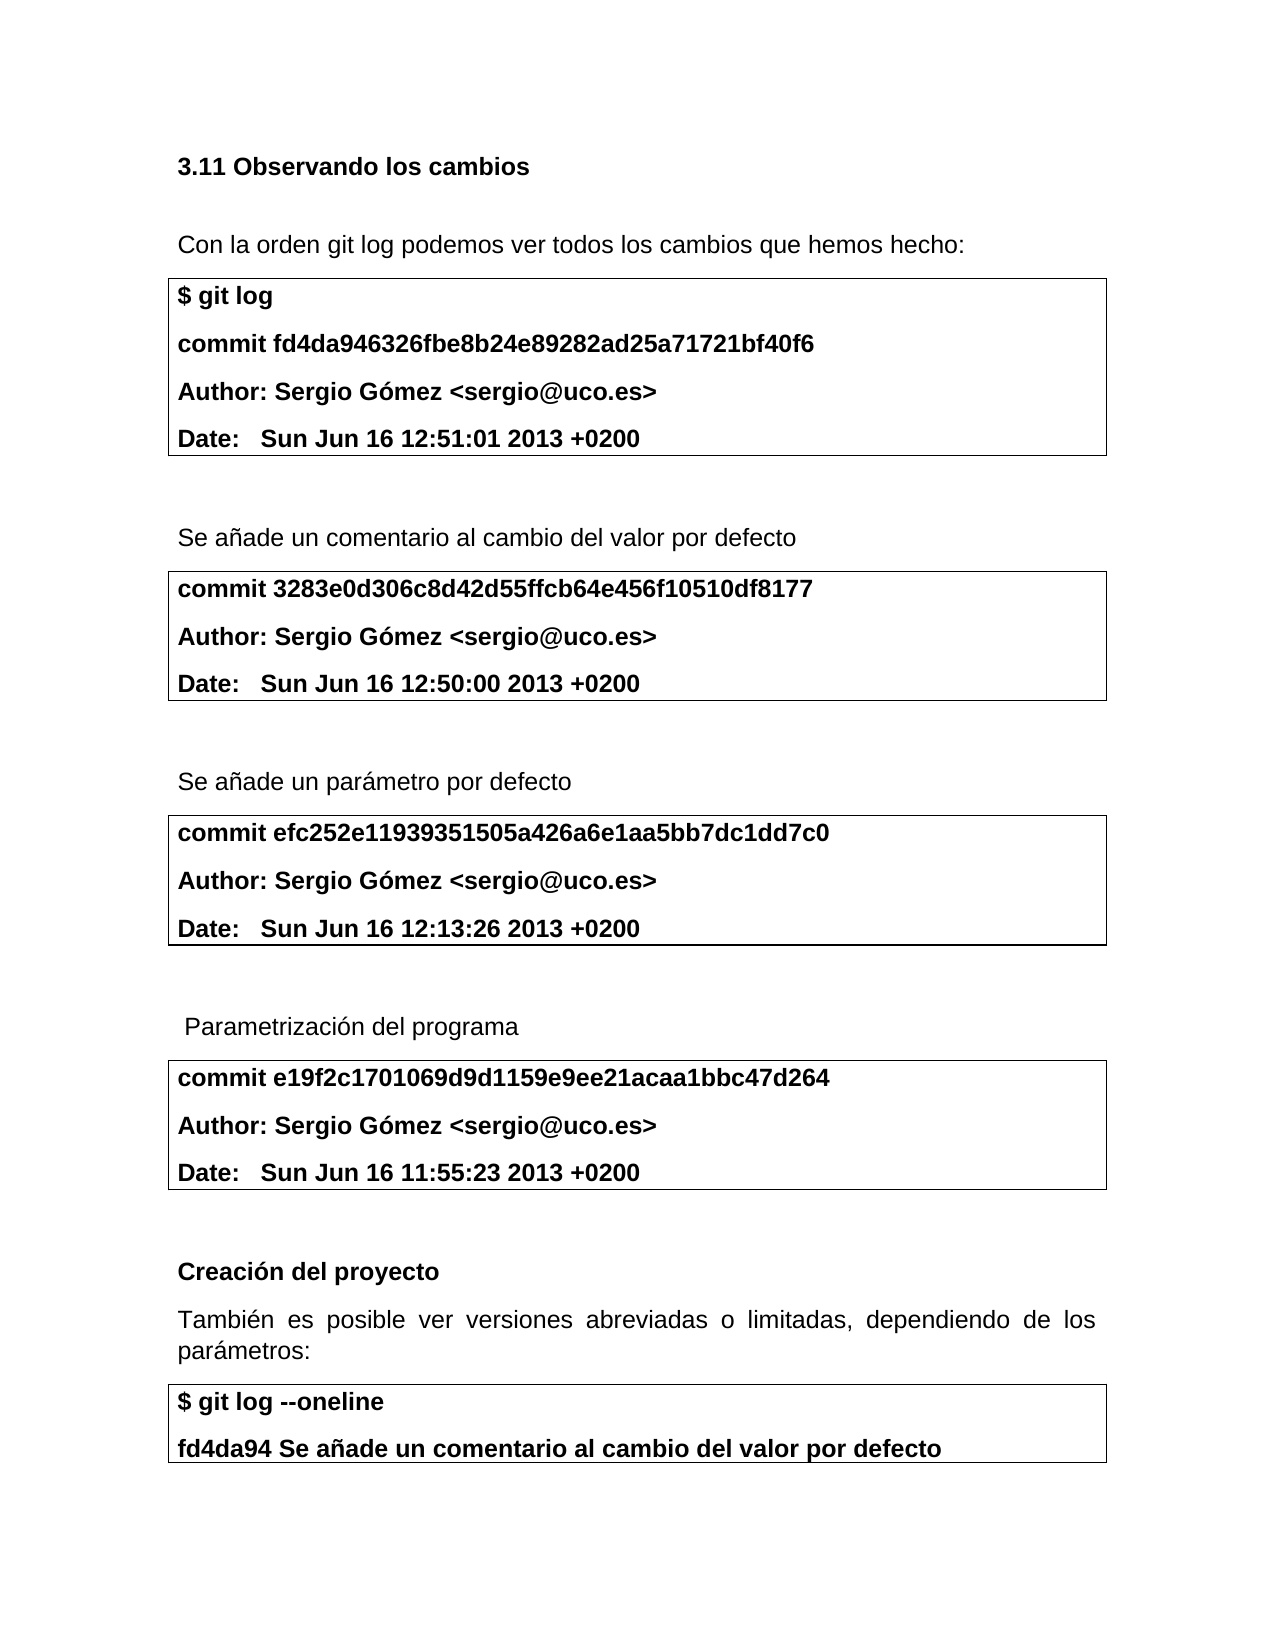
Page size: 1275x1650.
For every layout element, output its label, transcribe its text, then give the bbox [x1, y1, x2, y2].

text Author: Sergio Gómez <sergio@uco.es> [169, 1108, 1106, 1139]
text Date: Sun Jun 16 11:55:23 2013 +0200 [169, 1155, 1106, 1189]
text Con la orden git log podemos ver todos los cambios que hemos hecho: [177, 231, 1098, 259]
text commit fd4da946326fbe8b24e89282ad25a71721bf40f6 [169, 326, 1106, 358]
text commit e19f2c1701069d9d1159e9ee21acaa1bbc47d264 [169, 1061, 1106, 1092]
text commit 3283e0d306c8d42d55ffcb64e456f10510df8177 [169, 572, 1106, 603]
text Se añade un parámetro por defecto [177, 767, 1098, 796]
text $ git log --oneline [169, 1385, 1106, 1415]
subtitle 3.11 Observando los cambios [177, 152, 1098, 181]
text Se añade un comentario al cambio del valor por defecto [177, 523, 1098, 552]
text Author: Sergio Gómez <sergio@uco.es> [169, 618, 1106, 650]
text fd4da94 Se añade un comentario al cambio del valor por defecto [169, 1431, 1106, 1462]
text Parametrización del programa [177, 1012, 1098, 1041]
text Author: Sergio Gómez <sergio@uco.es> [169, 863, 1106, 895]
text También es posible ver versiones abreviadas o limitadas, dependiendo de los parámetros: [177, 1305, 1098, 1364]
text Author: Sergio Gómez <sergio@uco.es> [169, 374, 1106, 406]
text Date: Sun Jun 16 12:13:26 2013 +0200 [169, 911, 1106, 944]
text $ git log [169, 279, 1106, 310]
text Creación del proyecto [177, 1257, 1098, 1286]
text Date: Sun Jun 16 12:50:00 2013 +0200 [169, 666, 1106, 700]
text Date: Sun Jun 16 12:51:01 2013 +0200 [169, 421, 1106, 455]
text commit efc252e11939351505a426a6e1aa5bb7dc1dd7c0 [169, 816, 1106, 847]
